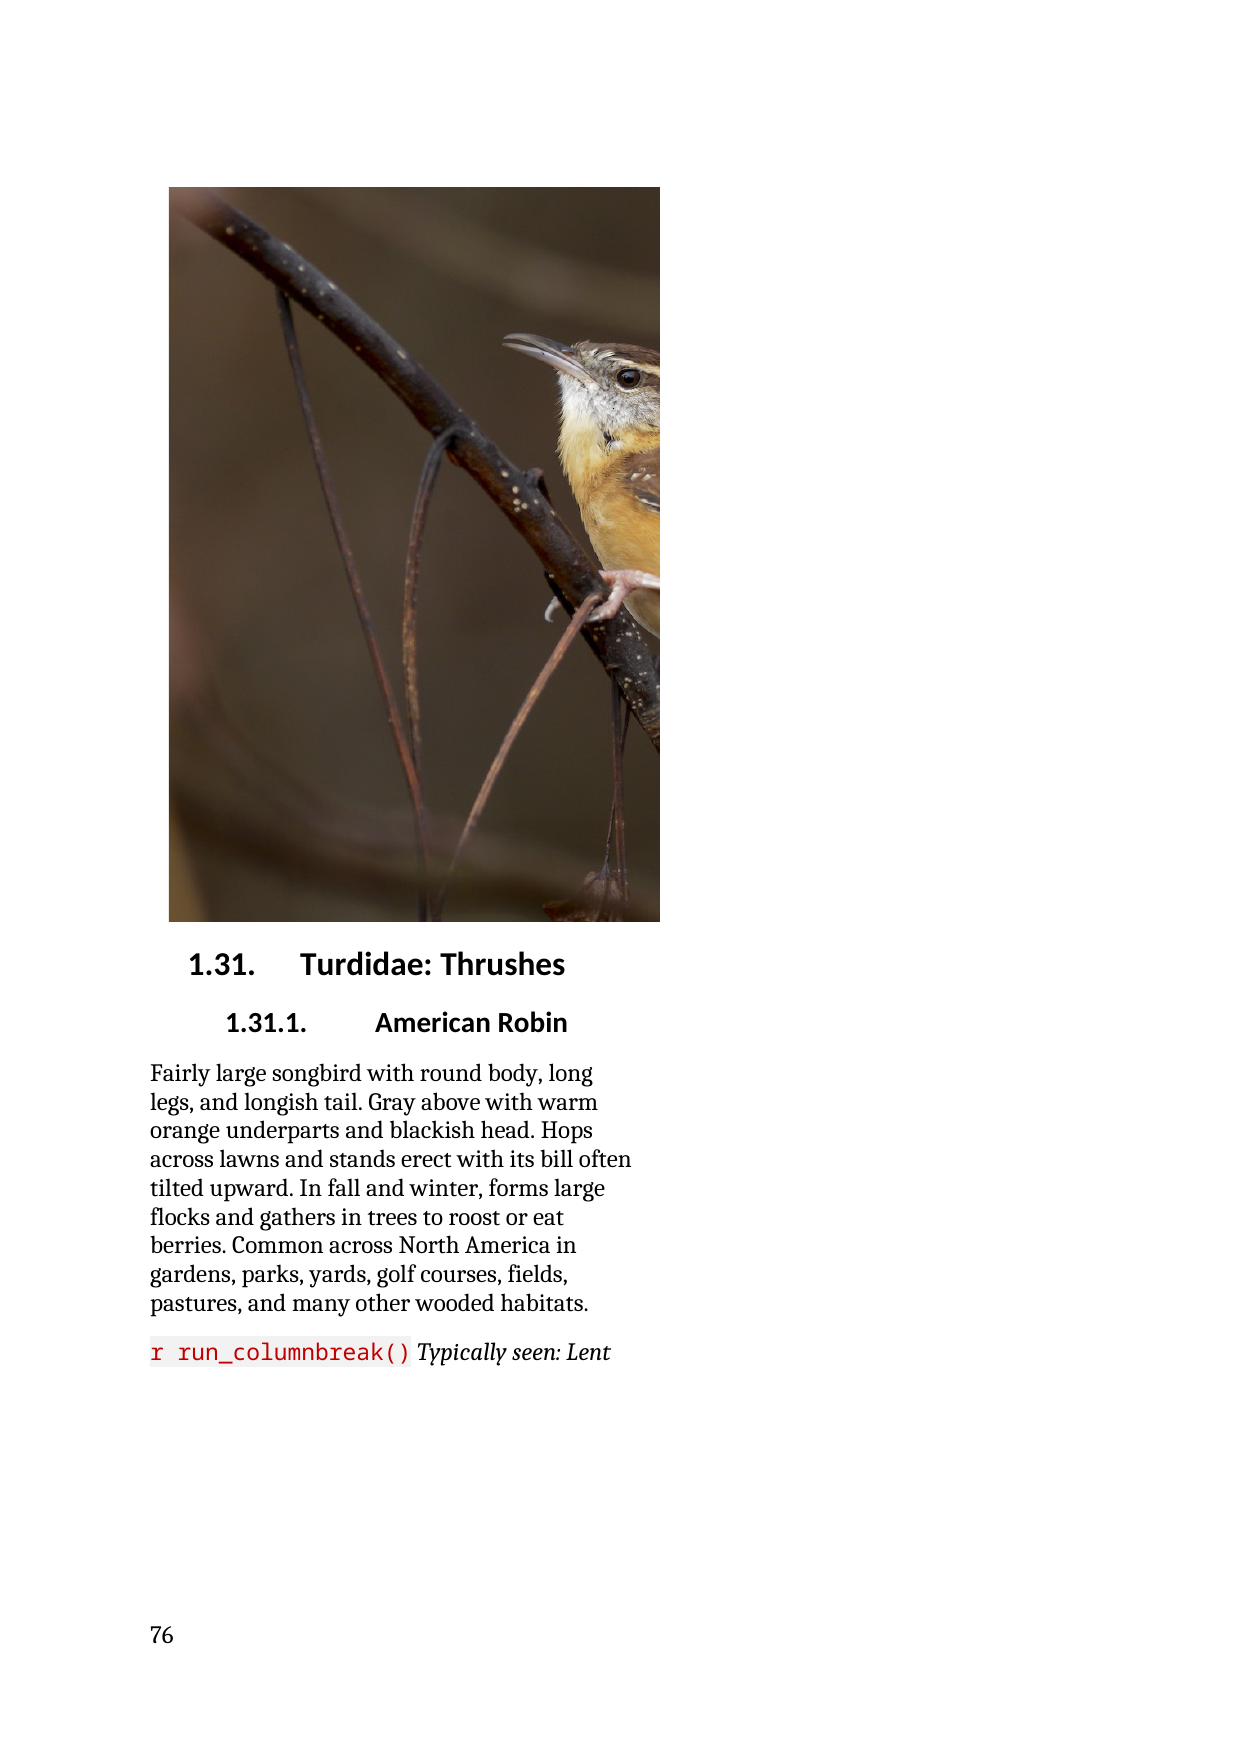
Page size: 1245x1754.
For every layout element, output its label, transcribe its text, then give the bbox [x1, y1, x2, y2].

subtitle American Robin [225, 1004, 1170, 1040]
subtitle Turdidae: Thrushes [187, 943, 1170, 983]
text r run_columnbreak() Typically seen: Lent [411, 1336, 641, 1367]
picture [168, 187, 660, 922]
text Fairly large songbird with round body, long legs, and longish tail. Gray above with warm orange underparts and blackish head. Hops across lawns and stands erect with its bill often tilted upward. In fall and winter, forms large flocks and gathers in trees to roost or eat berries. Common across North America in gardens, parks, yards, golf courses, fields, pastures, and many other wooded habitats. [150, 1059, 641, 1317]
